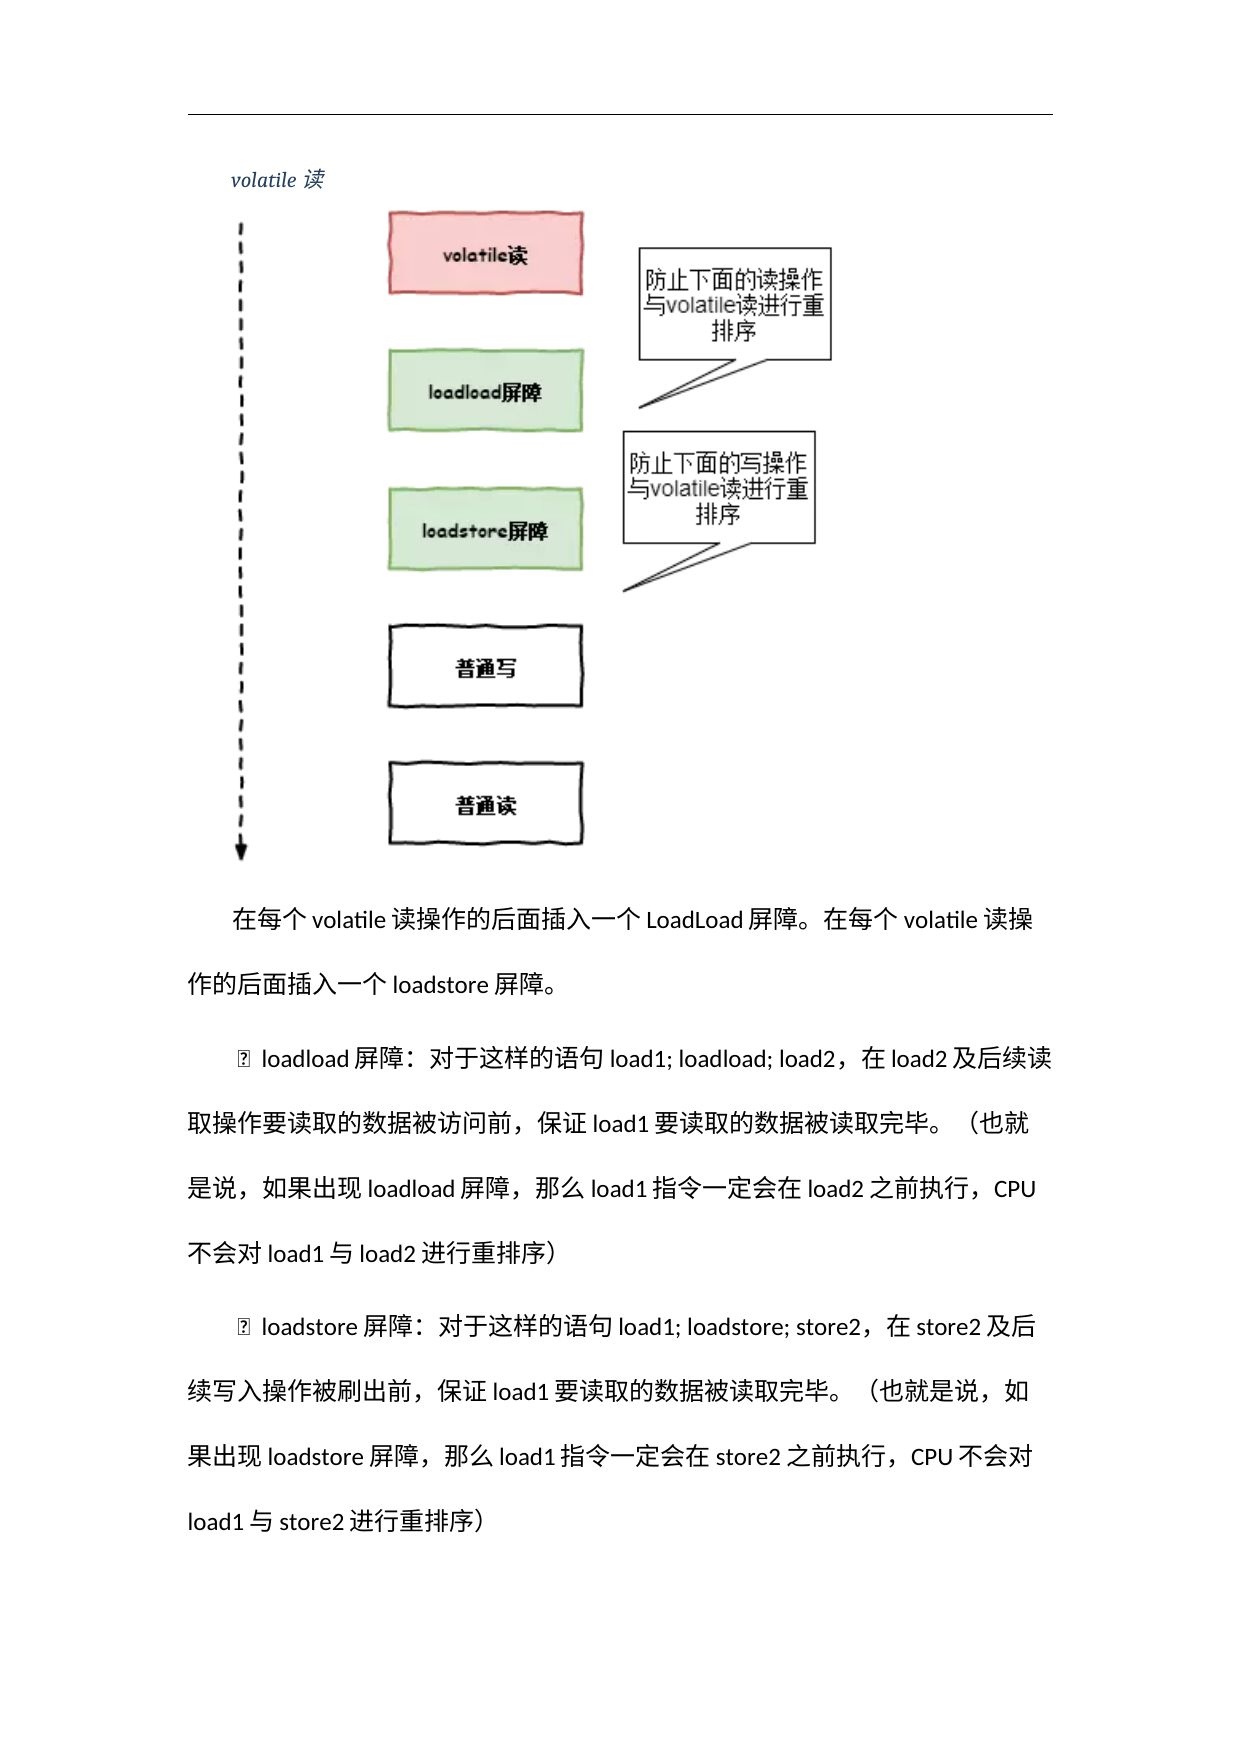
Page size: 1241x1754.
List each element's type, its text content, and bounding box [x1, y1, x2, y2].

text  loadload屏障：对于这样的语句load1; loadload; load2，在load2及后续读取操作要读取的数据被访问前，保证load1要读取的数据被读取完毕。（也就是说，如果出现loadload屏障，那么load1指令一定会在load2之前执行，CPU不会对load1与load2进行重排序） [187, 1024, 1053, 1284]
text 在每个volatile读操作的后面插入一个LoadLoad屏障。在每个volatile读操作的后面插入一个loadstore屏障。 [187, 885, 1053, 1015]
picture [231, 204, 840, 868]
text  loadstore屏障：对于这样的语句load1; loadstore; store2，在store2及后续写入操作被刷出前，保证load1要读取的数据被读取完毕。（也就是说，如果出现loadstore屏障，那么load1指令一定会在store2之前执行，CPU不会对load1与store2进行重排序） [187, 1292, 1053, 1552]
subtitle volatile读 [187, 162, 1053, 194]
